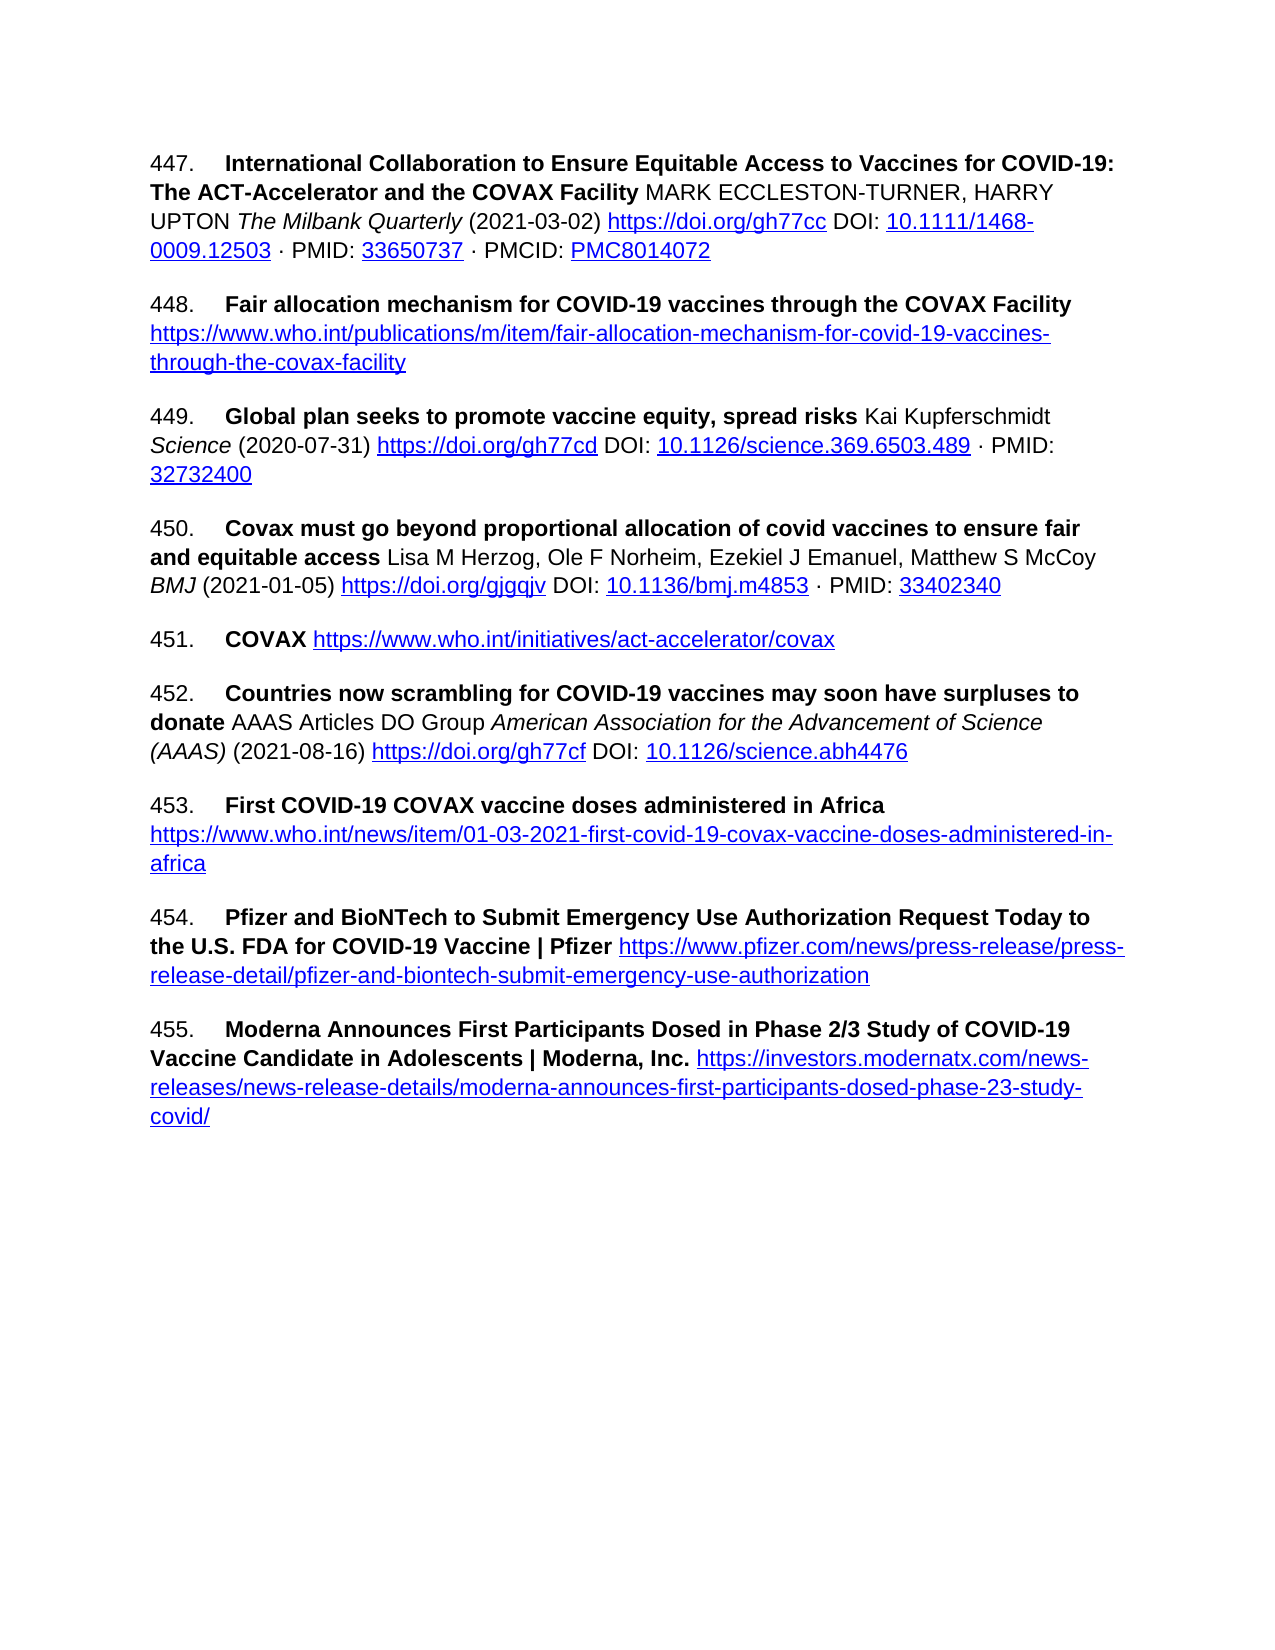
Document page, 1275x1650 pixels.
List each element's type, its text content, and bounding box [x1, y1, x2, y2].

text 454. Pfizer and BioNTech to Submit Emergency Use Authorization Request Today to the U.S. FDA for COVID-19 Vaccine | Pfizer https://www.pfizer.com/news/press-release/press-release-detail/pfizer-and-biontech-submit-emergency-use-authorization [150, 904, 1125, 988]
text 451. COVAX https://www.who.int/initiatives/act-accelerator/covax [150, 626, 1125, 653]
text 450. Covax must go beyond proportional allocation of covid vaccines to ensure fair and equitable access Lisa M Herzog, Ole F Norheim, Ezekiel J Emanuel, Matthew S McCoy BMJ (2021-01-05) https://doi.org/gjgqjv DOI: 10.1136/bmj.m4853 · PMID: 33402340 [150, 514, 1125, 599]
text 452. Countries now scrambling for COVID-19 vaccines may soon have surpluses to donate AAAS Articles DO Group American Association for the Advancement of Science (AAAS) (2021-08-16) https://doi.org/gh77cf DOI: 10.1126/science.abh4476 [150, 680, 1125, 765]
text 453. First COVID-19 COVAX vaccine doses administered in Africa https://www.who.int/news/item/01-03-2021-first-covid-19-covax-vaccine-doses-administered-in-africa [150, 792, 1125, 877]
text 449. Global plan seeks to promote vaccine equity, spread risks Kai Kupferschmidt Science (2020-07-31) https://doi.org/gh77cd DOI: 10.1126/science.369.6503.489 · PMID: 32732400 [150, 403, 1125, 487]
text 448. Fair allocation mechanism for COVID-19 vaccines through the COVAX Facility https://www.who.int/publications/m/item/fair-allocation-mechanism-for-covid-19-vaccines-through-the-covax-facility [150, 291, 1125, 375]
text 447. International Collaboration to Ensure Equitable Access to Vaccines for COVID‐19: The ACT‐Accelerator and the COVAX Facility MARK ECCLESTON‐TURNER, HARRY UPTON The Milbank Quarterly (2021-03-02) https://doi.org/gh77cc DOI: 10.1111/1468-0009.12503 · PMID: 33650737 · PMCID: PMC8014072 [150, 150, 1125, 263]
text 455. Moderna Announces First Participants Dosed in Phase 2/3 Study of COVID-19 Vaccine Candidate in Adolescents | Moderna, Inc. https://investors.modernatx.com/news-releases/news-release-details/moderna-announces-first-participants-dosed-phase-23-study-covid/ [150, 1016, 1125, 1129]
